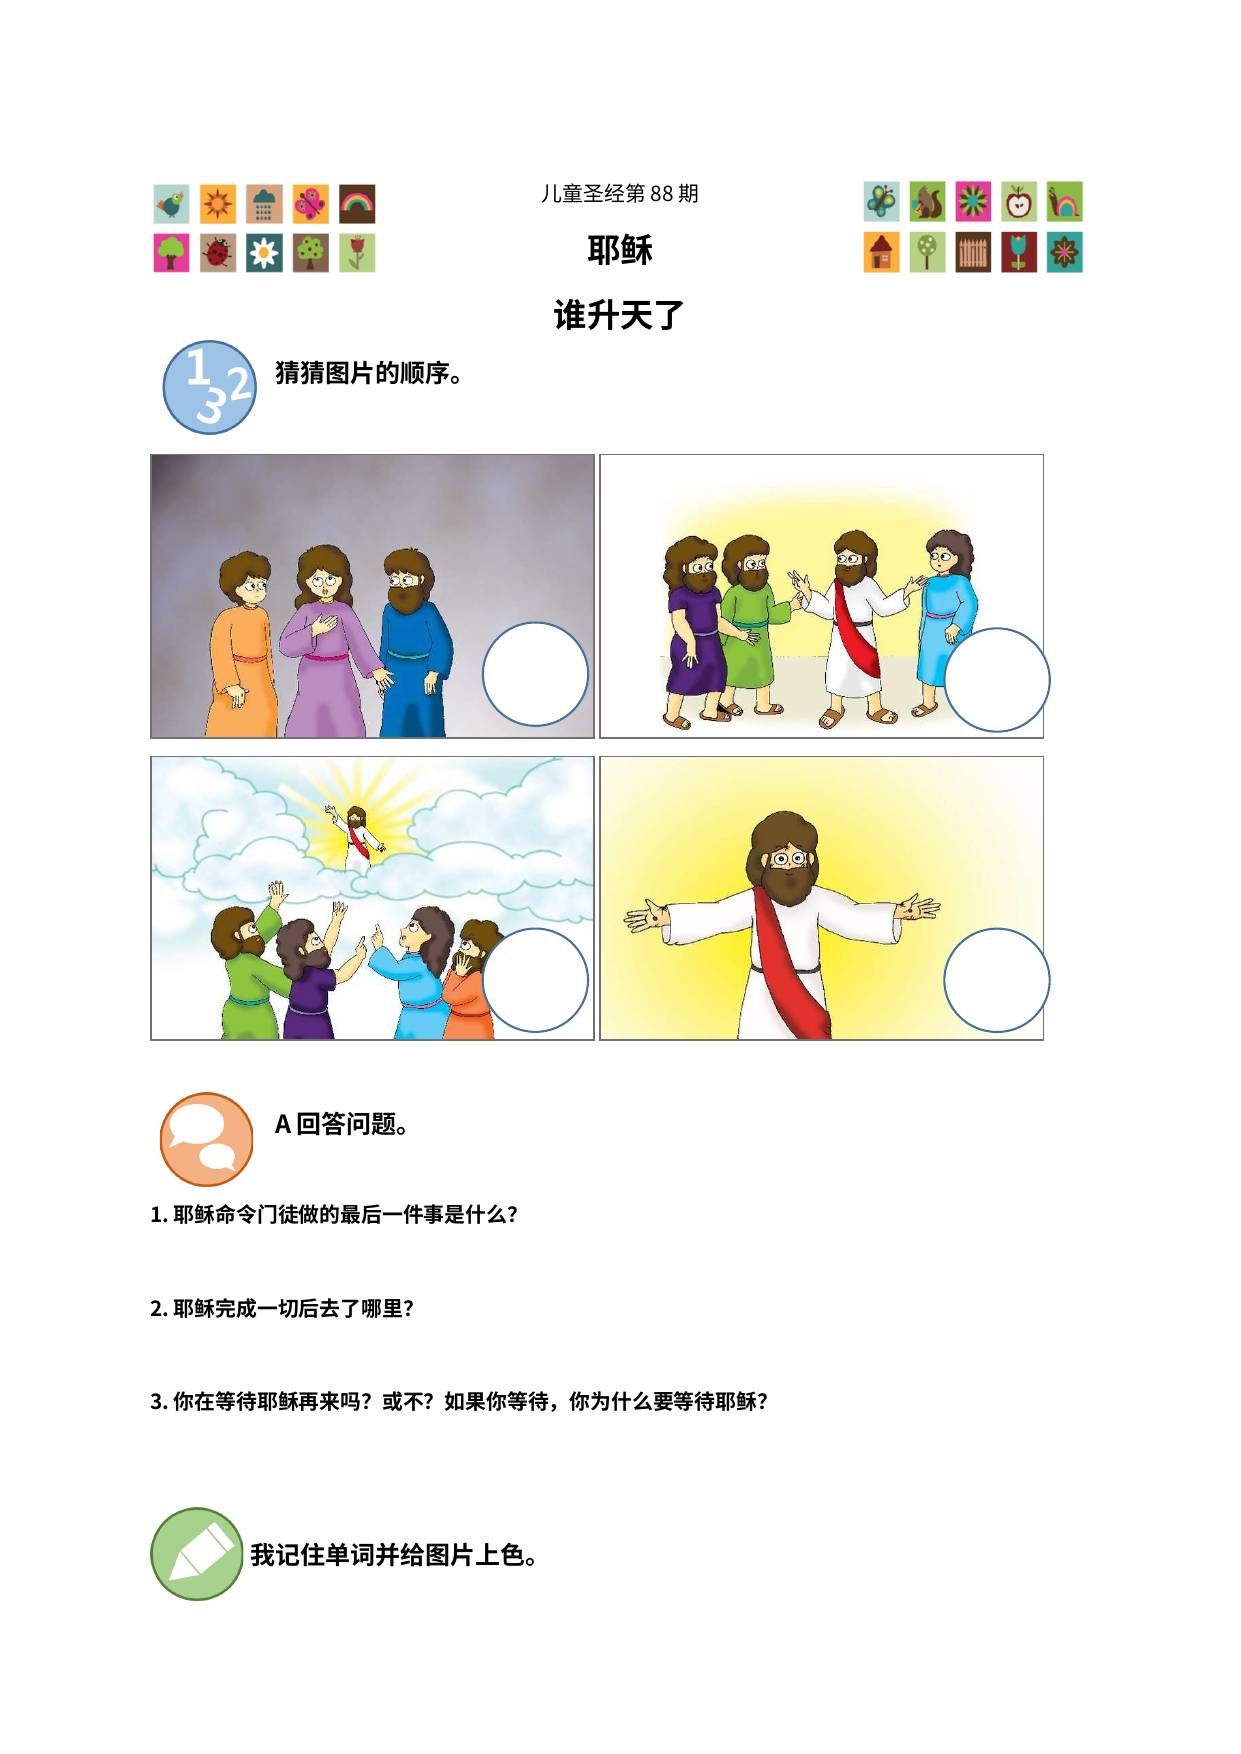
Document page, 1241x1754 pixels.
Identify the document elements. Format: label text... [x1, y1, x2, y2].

text 猜猜图片的顺序。 [288, 354, 1090, 390]
picture [159, 1092, 254, 1187]
text 2. 耶稣完成一切后去了哪里？ [150, 1292, 1090, 1322]
picture [858, 179, 1085, 277]
text 儿童圣经第 88期 [150, 177, 1090, 207]
text 1. 耶稣命令门徒做的最后一件事是什么？ [150, 1198, 1090, 1228]
picture [601, 455, 1043, 737]
picture [601, 757, 1043, 1039]
picture [150, 321, 593, 737]
picture [150, 183, 383, 277]
text 我记住单词并给图片上色。 [244, 1535, 1090, 1572]
text 耶稣 [383, 224, 858, 272]
text 谁升天了 [150, 289, 1090, 337]
picture [152, 757, 593, 1039]
text A回答问题。 [254, 1104, 1090, 1141]
picture [150, 1507, 244, 1601]
text 3. 你在等待耶稣再来吗？或不？如果你等待，你为什么要等待耶稣？ [150, 1386, 1090, 1416]
